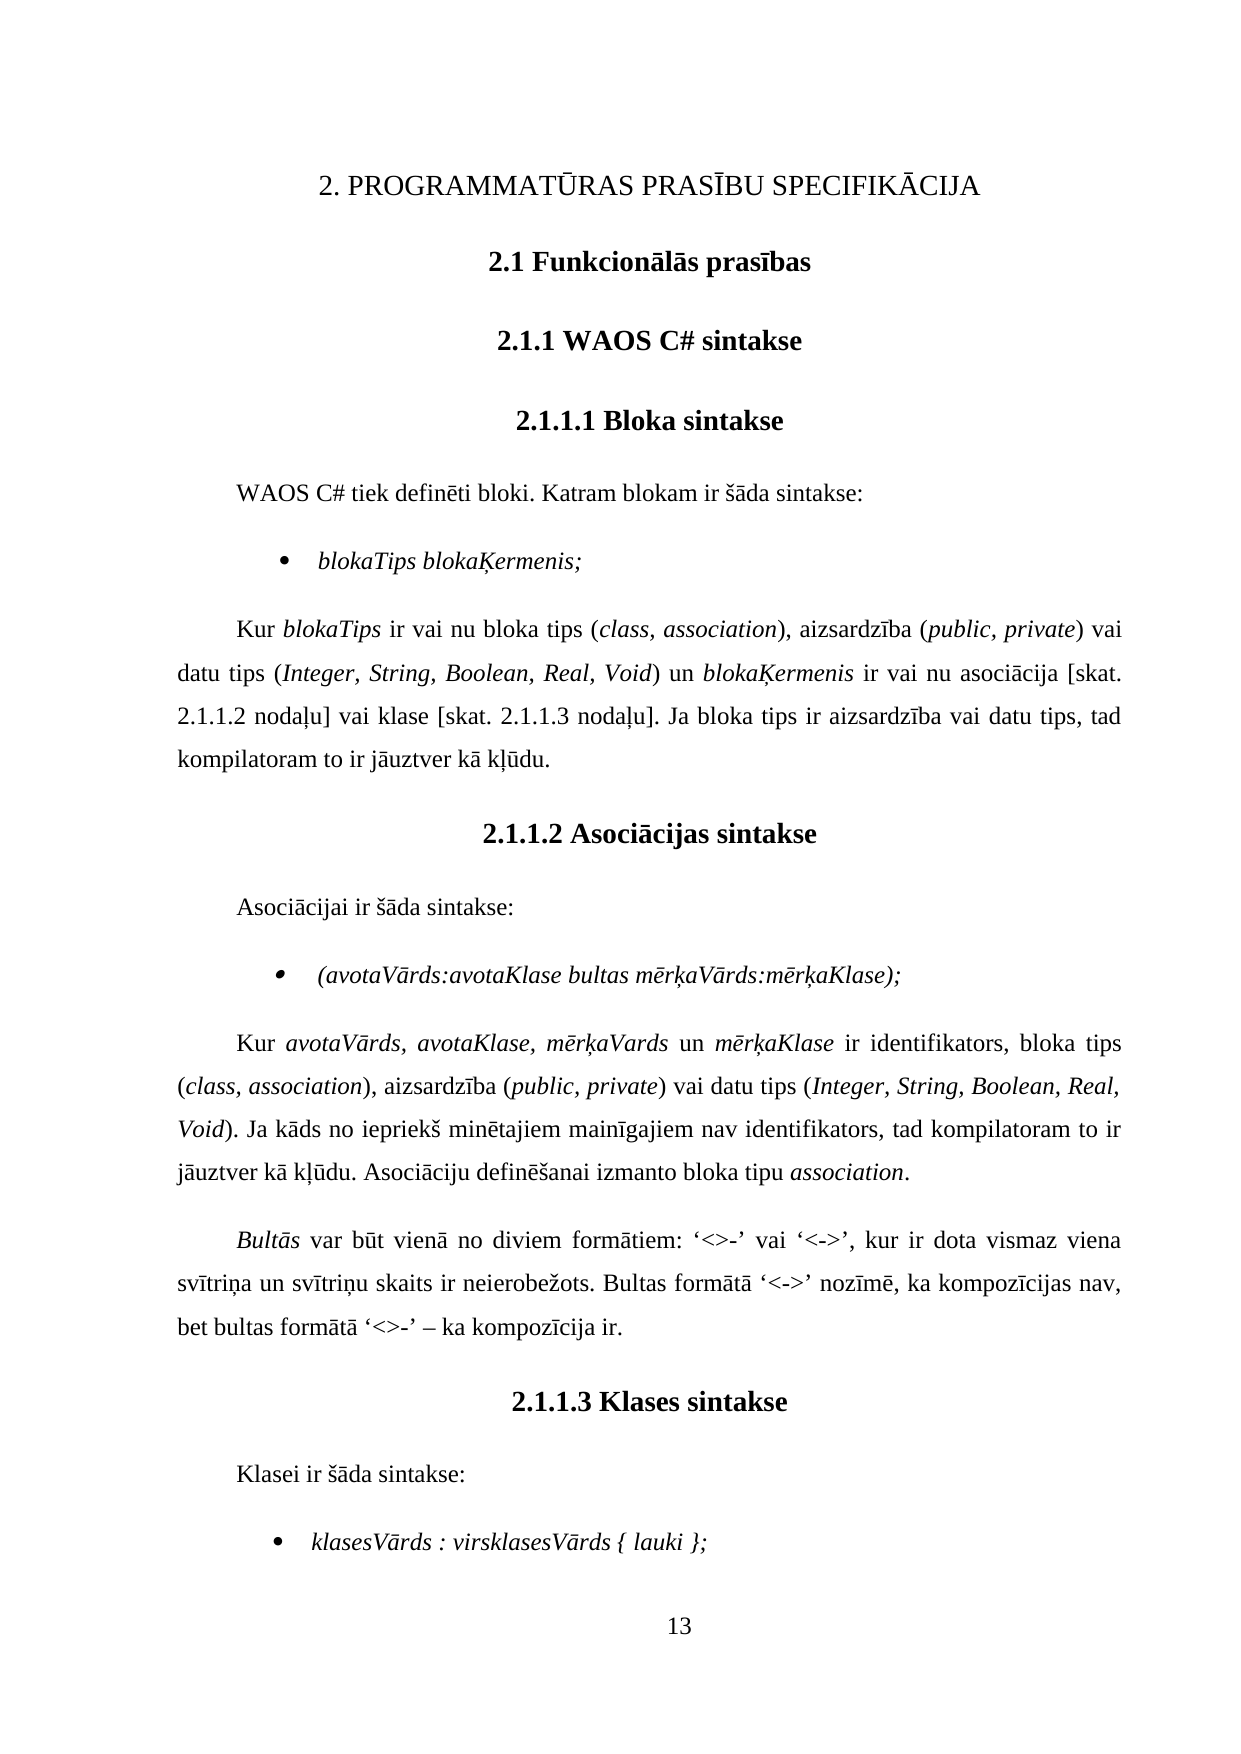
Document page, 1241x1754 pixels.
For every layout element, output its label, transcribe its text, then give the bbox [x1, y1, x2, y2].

subtitle 2.1.1.3 Klases sintakse [177, 1384, 1122, 1417]
subtitle 2. PROGRAMMATŪRAS PRASĪBU SPECIFIKĀCIJA [177, 168, 1122, 202]
text Kur blokaTips ir vai nu bloka tips (class, association), aizsardzība (public, private) vai datu tips (Integer, String, Boolean, Real, Void) un blokaĶermenis ir vai nu asociācija [skat. 2.1.1.2 nodaļu] vai klase [skat. 2.1.1.3 nodaļu]. Ja bloka tips ir aizsardzība vai datu tips, tad kompilatoram to ir jāuztver kā kļūdu. [177, 614, 1122, 773]
subtitle 2.1 Funkcionālās prasības [177, 244, 1122, 278]
subtitle 2.1.1.2 Asociācijas sintakse [177, 816, 1122, 850]
text Bultās var būt vienā no diviem formātiem: ‘<>-’ vai ‘<->’, kur ir dota vismaz viena svītriņa un svītriņu skaits ir neierobežots. Bultas formātā ‘<->’ nozīmē, ka kompozīcijas nav, bet bultas formātā ‘<>-’ – ka kompozīcija ir. [177, 1225, 1122, 1340]
list (avotaVārds:avotaKlase bultas mērķaVārds:mērķaKlase); [273, 960, 1122, 988]
list blokaTips blokaĶermenis; [280, 546, 1122, 575]
text Klasei ir šāda sintakse: [177, 1459, 1122, 1488]
text Kur avotaVārds, avotaKlase, mērķaVards un mērķaKlase ir identifikators, bloka tips (class, association), aizsardzība (public, private) vai datu tips (Integer, String, Boolean, Real, Void). Ja kāds no iepriekš minētajiem mainīgajiem nav identifikators, tad kompilatoram to ir jāuztver kā kļūdu. Asociāciju definēšanai izmanto bloka tipu association. [177, 1028, 1122, 1186]
text WAOS C# tiek definēti bloki. Katram blokam ir šāda sintakse: [177, 478, 1122, 507]
list klasesVārds : virsklasesVārds { lauki }; [273, 1527, 1122, 1556]
subtitle 2.1.1 WAOS C# sintakse [177, 323, 1122, 357]
text Asociācijai ir šāda sintakse: [177, 892, 1122, 920]
subtitle 2.1.1.1 Bloka sintakse [177, 403, 1122, 437]
